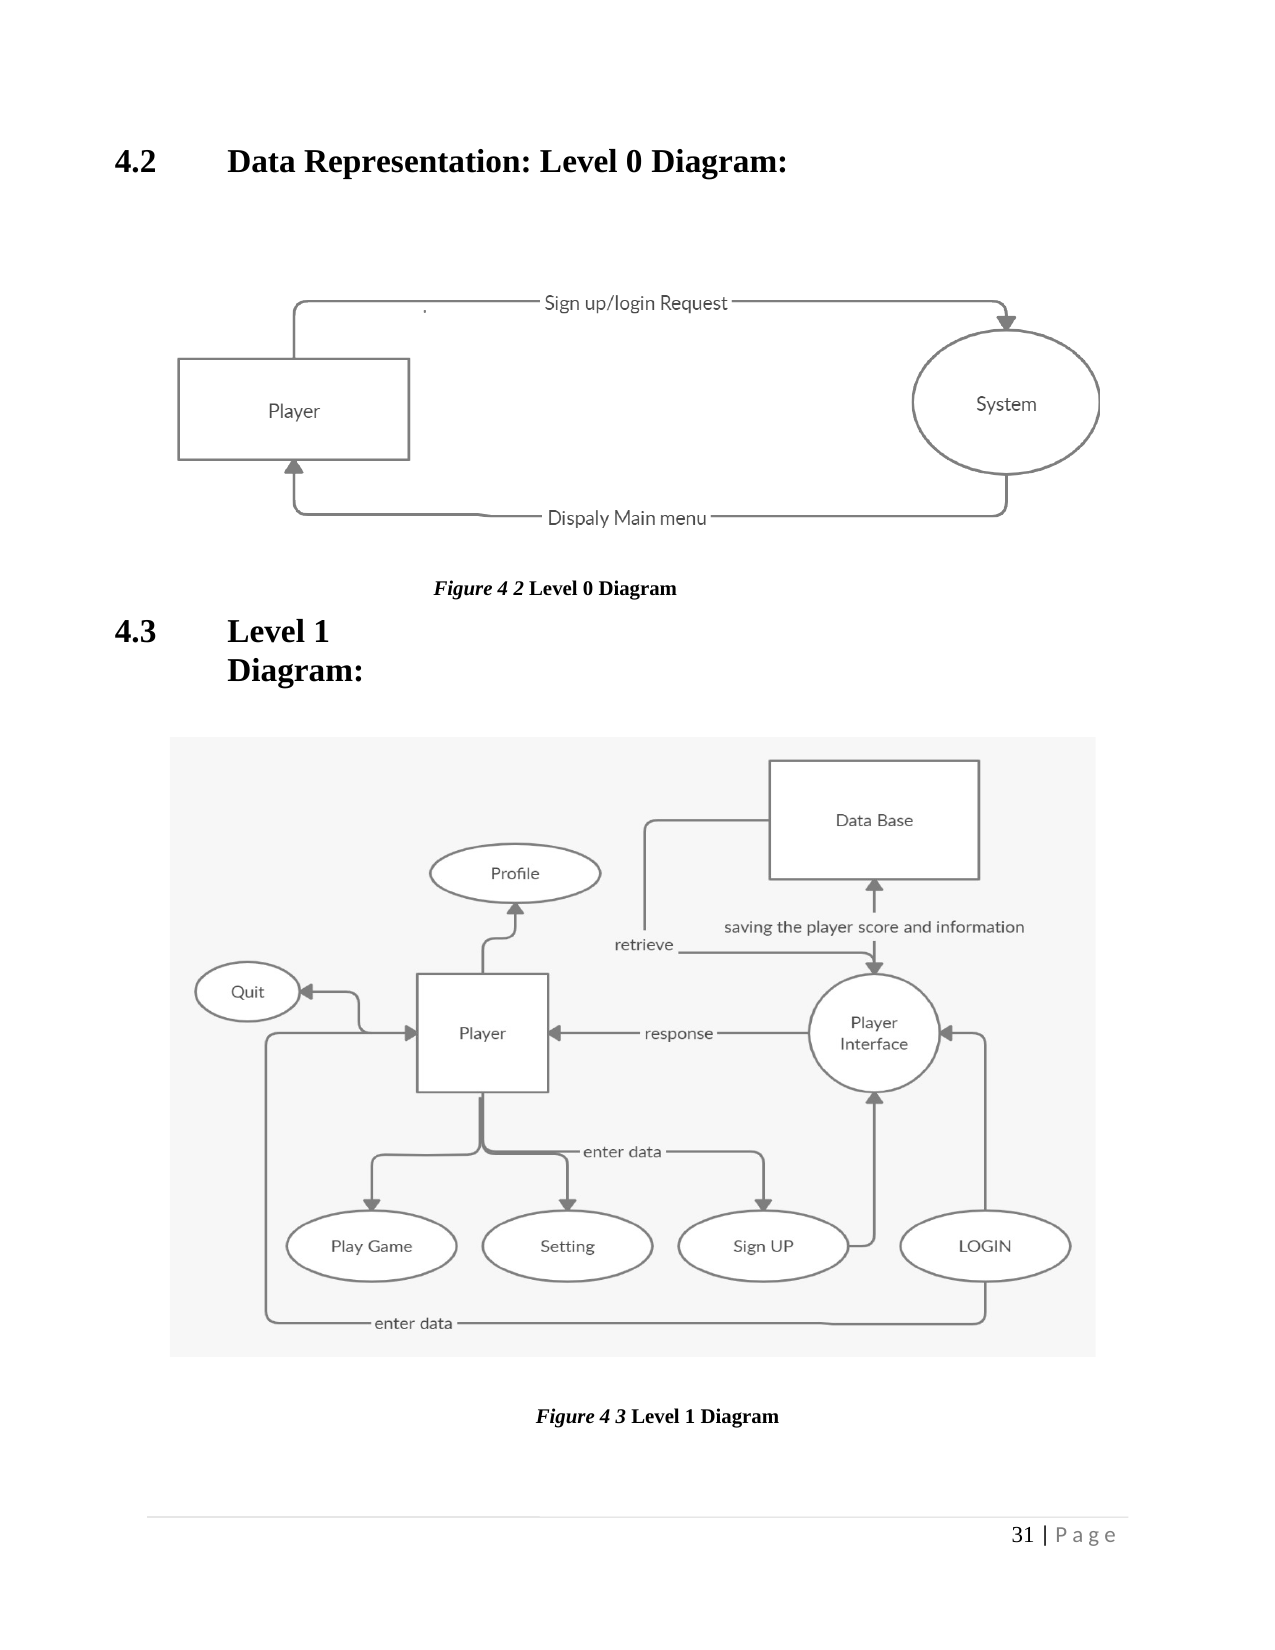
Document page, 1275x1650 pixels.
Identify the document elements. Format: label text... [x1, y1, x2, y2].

subtitle Data Representation: Level 0 Diagram: [114, 142, 1237, 180]
subtitle Level 1 Diagram: [114, 611, 371, 688]
picture [177, 295, 1100, 528]
text Figure 4 3 Level 1 Diagram [77, 1403, 1237, 1428]
picture [169, 737, 1096, 1357]
text Figure 4 2 Level 0 Diagram [433, 576, 1237, 599]
